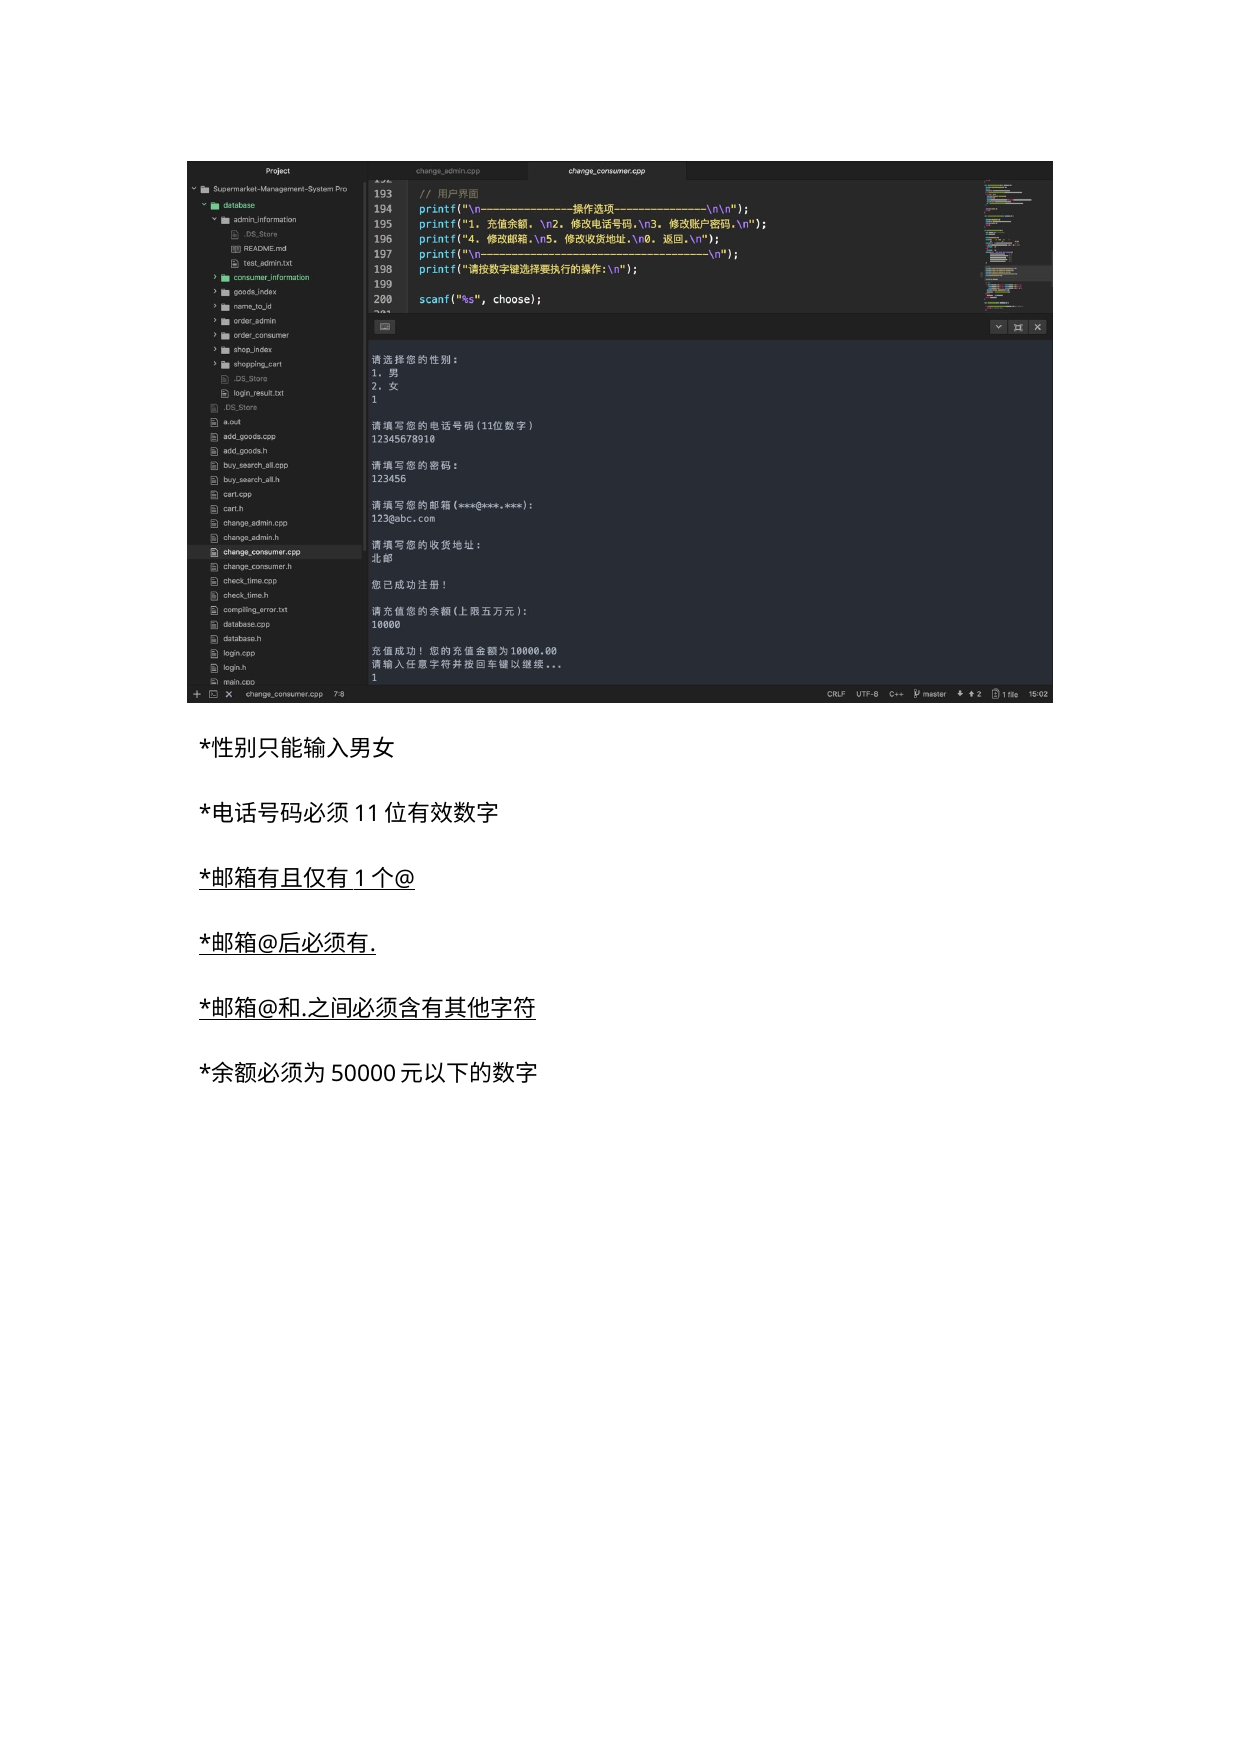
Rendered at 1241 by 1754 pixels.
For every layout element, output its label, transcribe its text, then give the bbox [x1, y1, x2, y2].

table_cell *邮箱有且仅有1个@ [188, 845, 864, 909]
table_header *性别只能输入男女 [188, 715, 864, 779]
picture [187, 161, 1053, 703]
table_cell *邮箱@和.之间必须含有其他字符 [188, 975, 864, 1039]
table_cell *余额必须为50000元以下的数字 [188, 1040, 864, 1104]
table_cell *电话号码必须11位有效数字 [188, 780, 864, 844]
table_cell *邮箱@后必须有. [188, 910, 864, 974]
